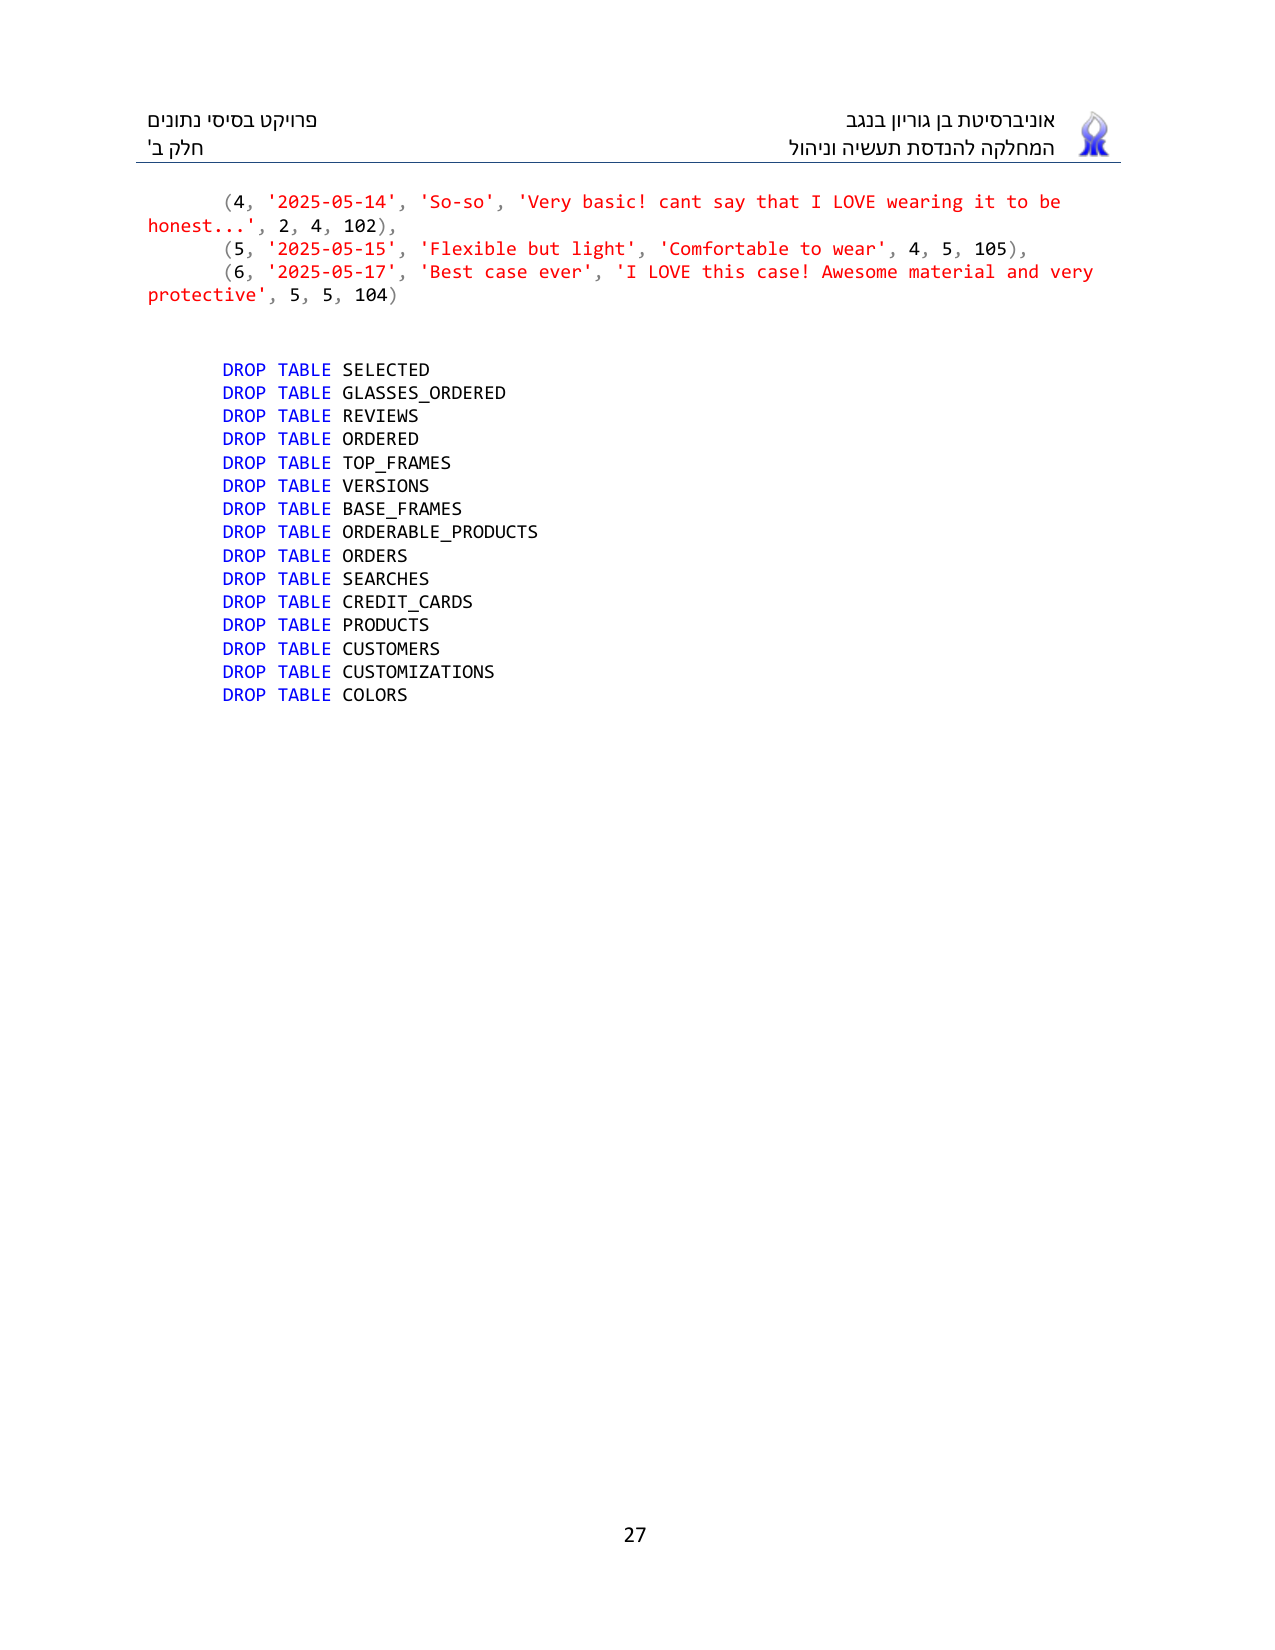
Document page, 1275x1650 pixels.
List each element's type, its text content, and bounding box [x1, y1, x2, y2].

text (5, '2025-05-15', 'Flexible but light', 'Comfortable to wear', 4, 5, 105), [148, 237, 1122, 260]
text DROP TABLE ORDERED [148, 428, 1122, 451]
text DROP TABLE BASE_FRAMES [148, 497, 1122, 521]
text DROP TABLE GLASSES_ORDERED [148, 381, 1122, 404]
text DROP TABLE VERSIONS [148, 474, 1122, 497]
text DROP TABLE CREDIT_CARDS [148, 590, 1122, 613]
text DROP TABLE TOP_FRAMES [148, 451, 1122, 474]
text DROP TABLE REVIEWS [148, 404, 1122, 428]
text DROP TABLE SELECTED [148, 358, 1122, 381]
text (4, '2025-05-14', 'So-so', 'Very basic! cant say that I LOVE wearing it to be honest...', 2, 4, 102), [148, 191, 1122, 237]
text DROP TABLE ORDERABLE_PRODUCTS [148, 521, 1122, 544]
picture [1077, 110, 1111, 157]
text DROP TABLE COLORS [148, 683, 1122, 706]
text DROP TABLE CUSTOMERS [148, 637, 1122, 660]
text DROP TABLE SEARCHES [148, 567, 1122, 590]
text DROP TABLE CUSTOMIZATIONS [148, 660, 1122, 683]
text DROP TABLE ORDERS [148, 544, 1122, 567]
text (6, '2025-05-17', 'Best case ever', 'I LOVE this case! Awesome material and very protective', 5, 5, 104) [148, 260, 1122, 307]
text DROP TABLE PRODUCTS [148, 613, 1122, 637]
